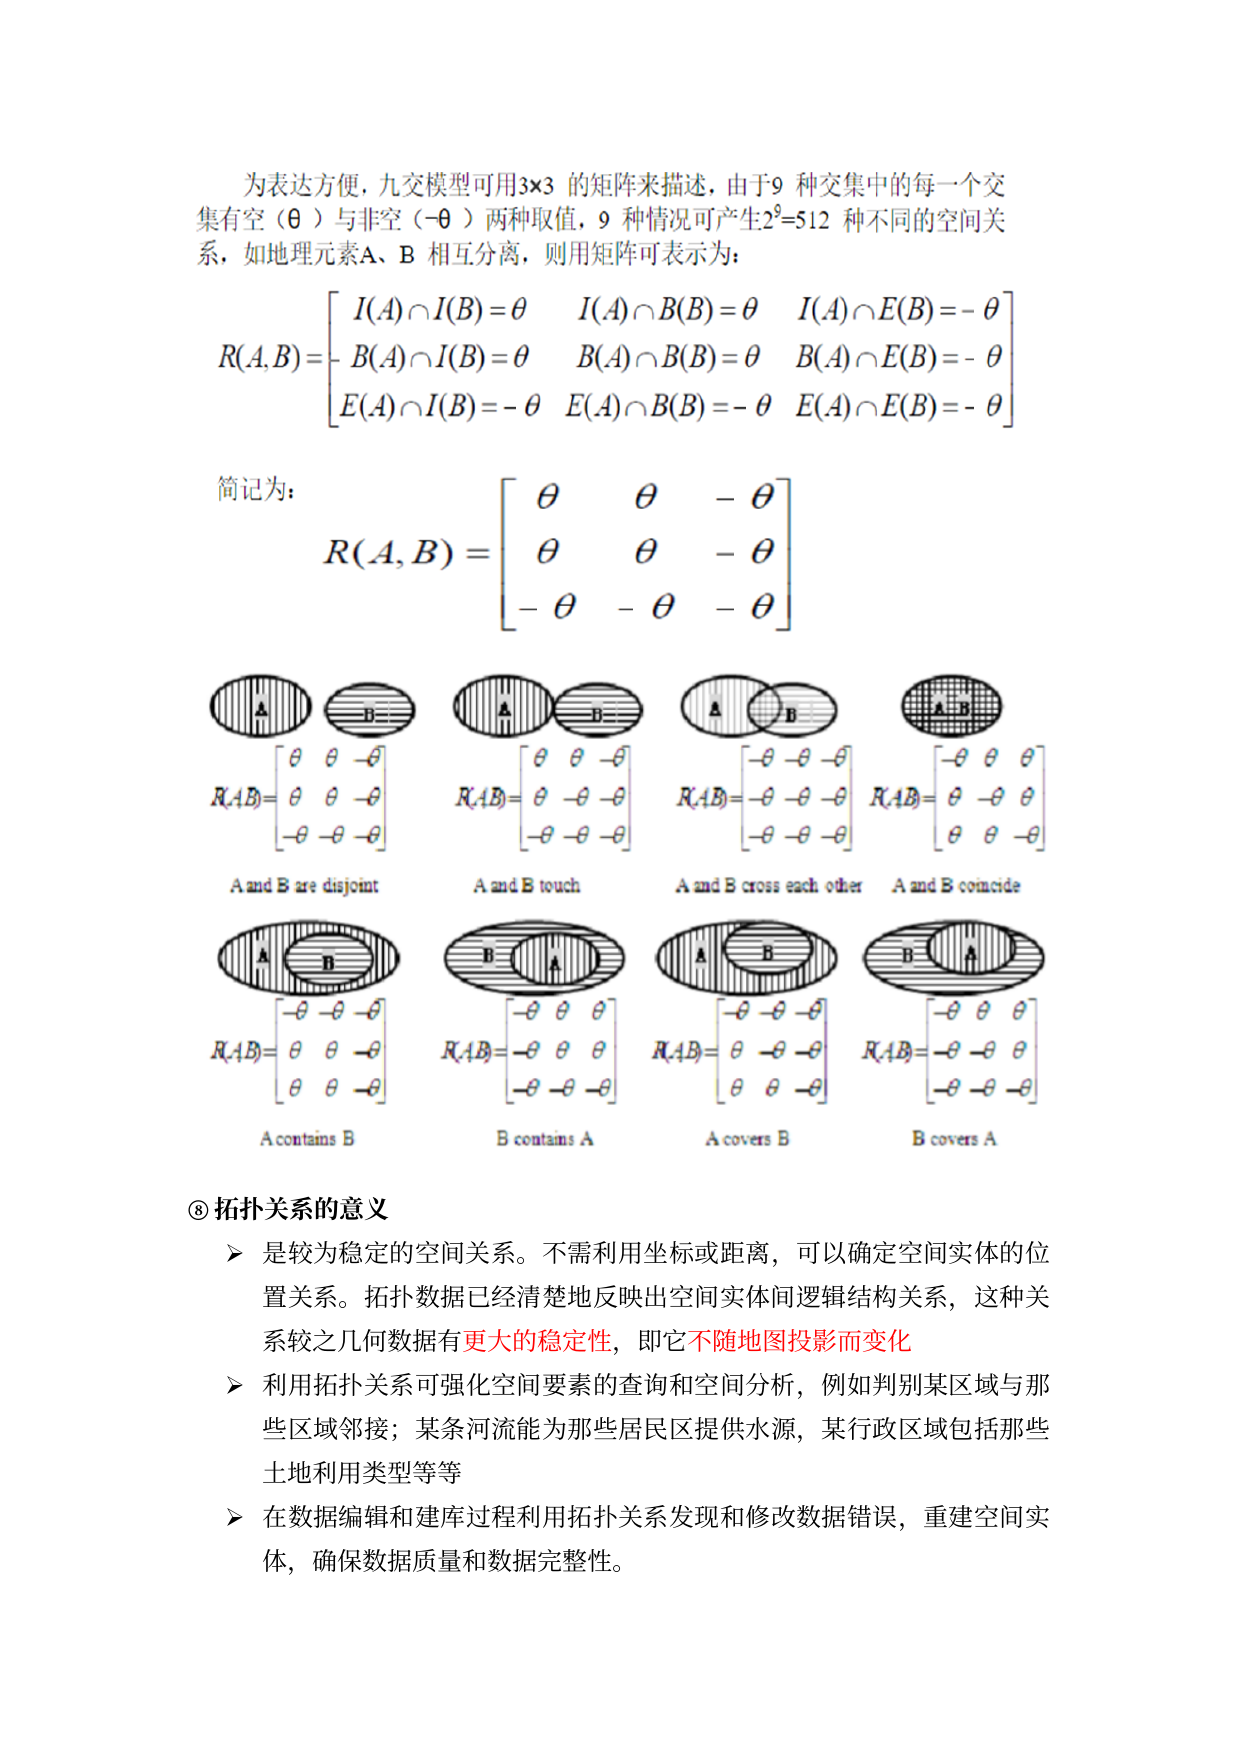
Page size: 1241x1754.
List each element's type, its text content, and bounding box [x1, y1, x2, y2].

picture [187, 656, 1053, 1155]
list 在数据编辑和建库过程利用拓扑关系发现和修改数据错误，重建空间实体，确保数据质量和数据完整性。 [225, 1494, 1053, 1582]
list 是较为稳定的空间关系。不需利用坐标或距离，可以确定空间实体的位置关系。拓扑数据已经清楚地反映出空间实体间逻辑结构关系，这种关系较之几何数据有更大的稳定性，即它不随地图投影而变化 [225, 1229, 1053, 1362]
picture [187, 172, 1053, 653]
text ⑧拓扑关系的意义 [187, 1185, 1053, 1229]
list 利用拓扑关系可强化空间要素的查询和空间分析，例如判别某区域与那些区域邻接；某条河流能为那些居民区提供水源，某行政区域包括那些土地利用类型等等 [225, 1362, 1053, 1494]
